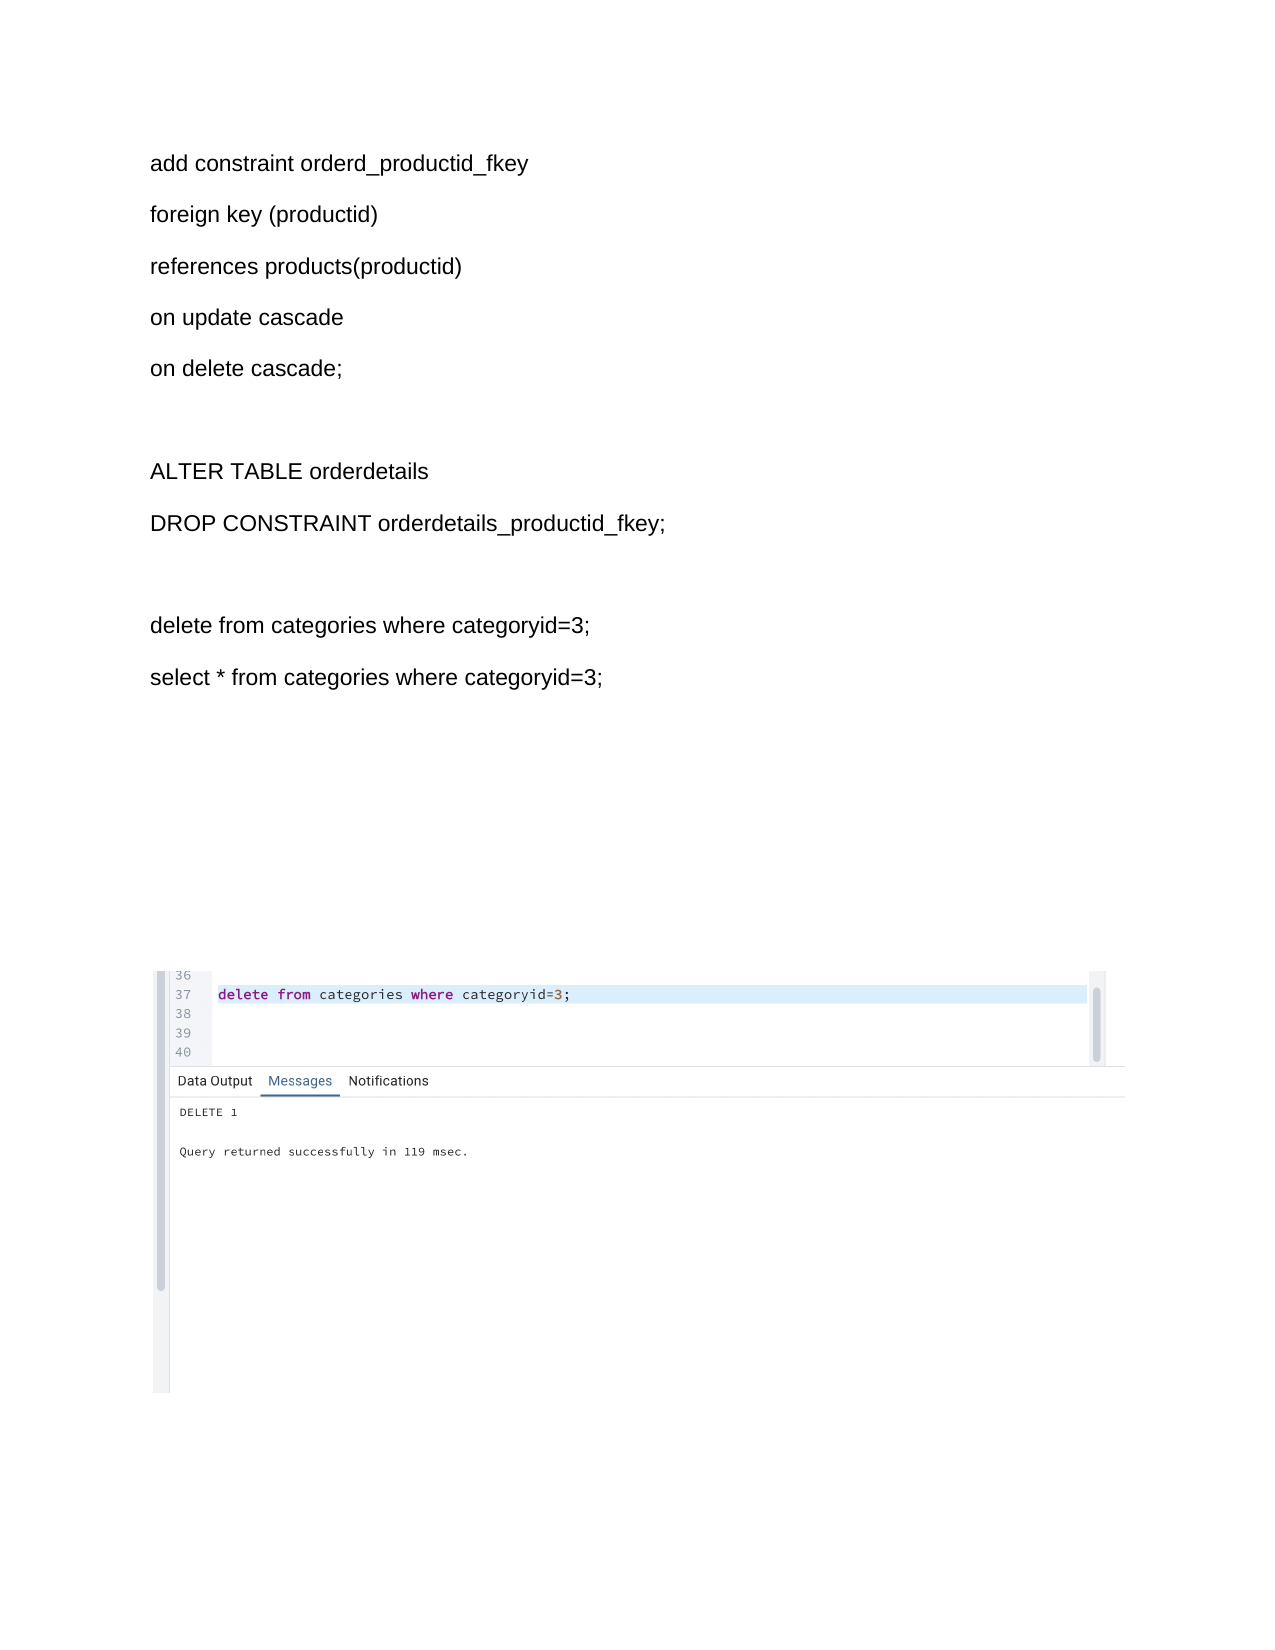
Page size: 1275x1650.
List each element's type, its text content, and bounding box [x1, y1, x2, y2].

text on delete cascade; [150, 355, 1125, 382]
text select * from categories where categoryid=3; [150, 663, 1125, 690]
text delete from categories where categoryid=3; [150, 612, 1125, 638]
text ALTER TABLE orderdetails [150, 458, 1125, 484]
text on update cascade [150, 304, 1125, 330]
text references products(productid) [150, 253, 1125, 279]
picture [150, 971, 1125, 1393]
text DROP CONSTRAINT orderdetails_productid_fkey; [150, 509, 1125, 536]
text add constraint orderd_productid_fkey [150, 150, 1125, 176]
text foreign key (productid) [150, 201, 1125, 228]
